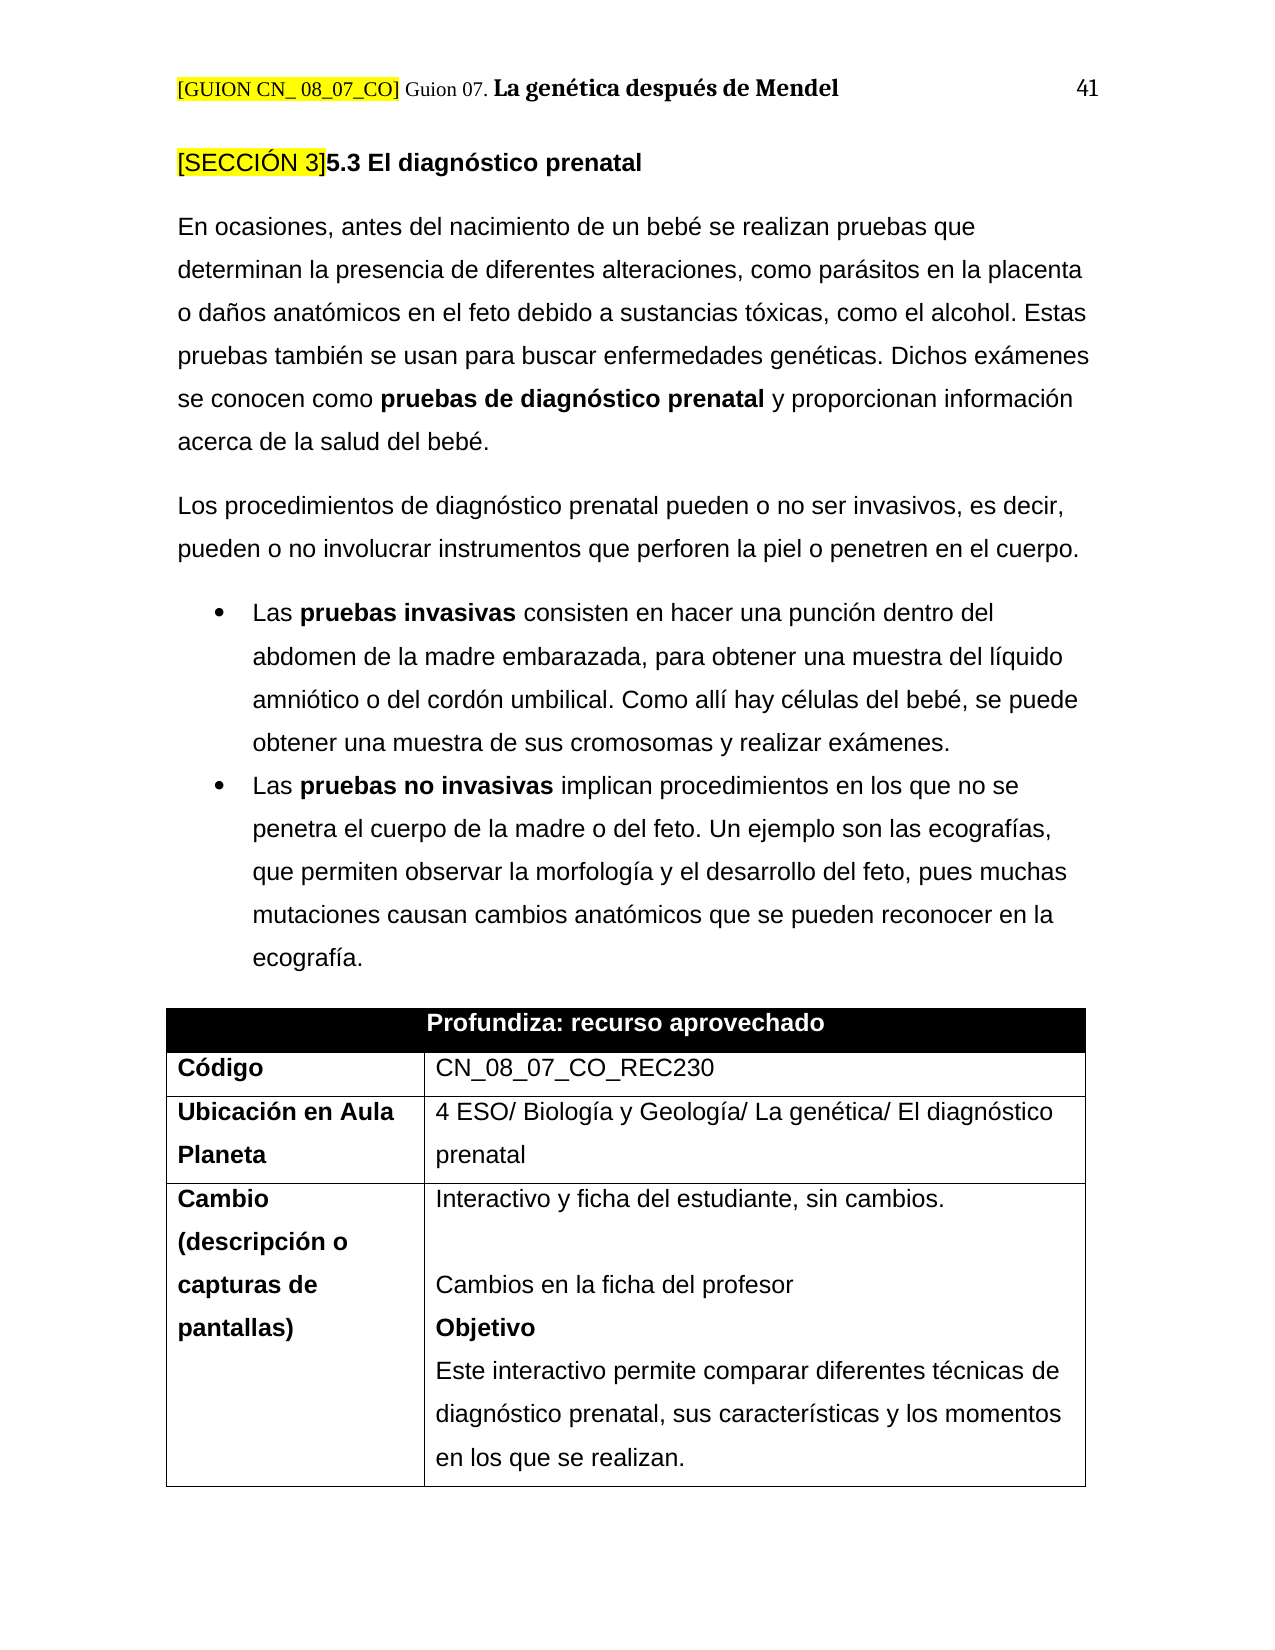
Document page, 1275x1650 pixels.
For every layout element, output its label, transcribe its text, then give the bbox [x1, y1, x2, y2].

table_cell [425, 1184, 1085, 1486]
text En ocasiones, antes del nacimiento de un bebé se realizan pruebas que determinan la presencia de diferentes alteraciones, como parásitos en la placenta o daños anatómicos en el feto debido a sustancias tóxicas, como el alcohol. Estas pruebas también se usan para buscar enfermedades genéticas. Dichos exámenes se conocen como pruebas de diagnóstico prenatal y proporcionan información acerca de la salud del bebé. [177, 212, 1098, 456]
table_cell 4 ESO/ Biología y Geología/ La genética/ El diagnóstico prenatal [425, 1097, 1085, 1183]
list Las pruebas invasivas consisten en hacer una punción dentro del abdomen de la madre embarazada, para obtener una muestra del líquido amniótico o del cordón umbilical. Como allí hay células del bebé, se puede obtener una muestra de sus cromosomas y realizar exámenes. [215, 598, 1098, 756]
table_cell CN_08_07_CO_REC230 [425, 1053, 1085, 1096]
table_cell Ubicación en Aula Planeta [167, 1097, 424, 1183]
table_header Profundiza: recurso aprovechado [167, 1009, 1085, 1051]
table_cell Código [167, 1053, 424, 1096]
text [SECCIÓN 3]5.3 El diagnóstico prenatal [326, 148, 1098, 176]
text Los procedimientos de diagnóstico prenatal pueden o no ser invasivos, es decir, pueden o no involucrar instrumentos que perforen la piel o penetren en el cuerpo. [177, 491, 1098, 563]
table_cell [167, 1184, 424, 1486]
list Las pruebas no invasivas implican procedimientos en los que no se penetra el cuerpo de la madre o del feto. Un ejemplo son las ecografías, que permiten observar la morfología y el desarrollo del feto, pues muchas mutaciones causan cambios anatómicos que se pueden reconocer en la ecografía. [215, 771, 1098, 972]
